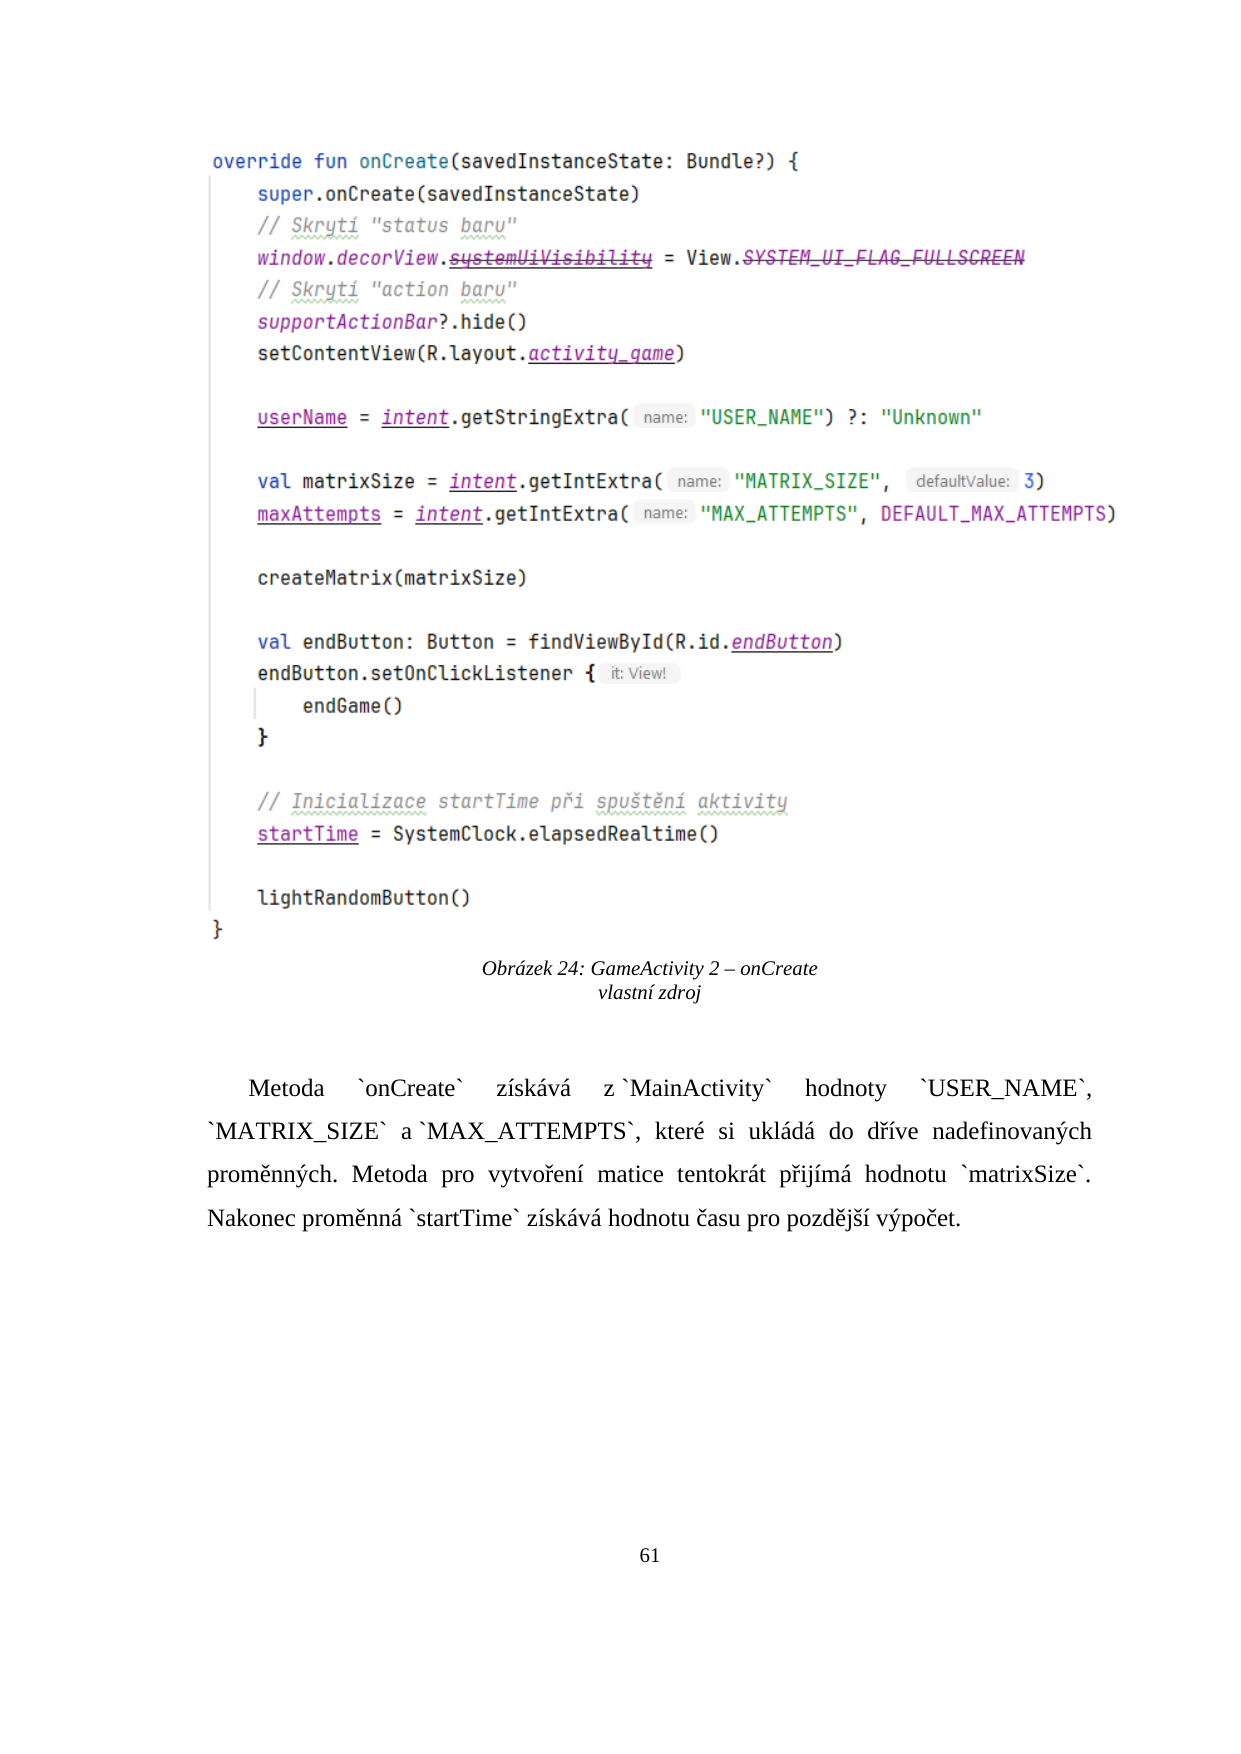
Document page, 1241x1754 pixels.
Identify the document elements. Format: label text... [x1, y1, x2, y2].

text Obrázek 24: GameActivity 2 – onCreate [207, 956, 1092, 980]
text Metoda `onCreate` získává z `MainActivity` hodnoty `USER_NAME`, `MATRIX_SIZE` a `MAX_ATTEMPTS`, které si ukládá do dříve nadefinovaných proměnných. Metoda pro vytvoření matice tentokrát přijímá hodnotu `matrixSize`. Nakonec proměnná `startTime` získává hodnotu času pro pozdější výpočet. [207, 1073, 1092, 1231]
picture [206, 147, 1124, 940]
text vlastní zdroj [207, 980, 1092, 1004]
